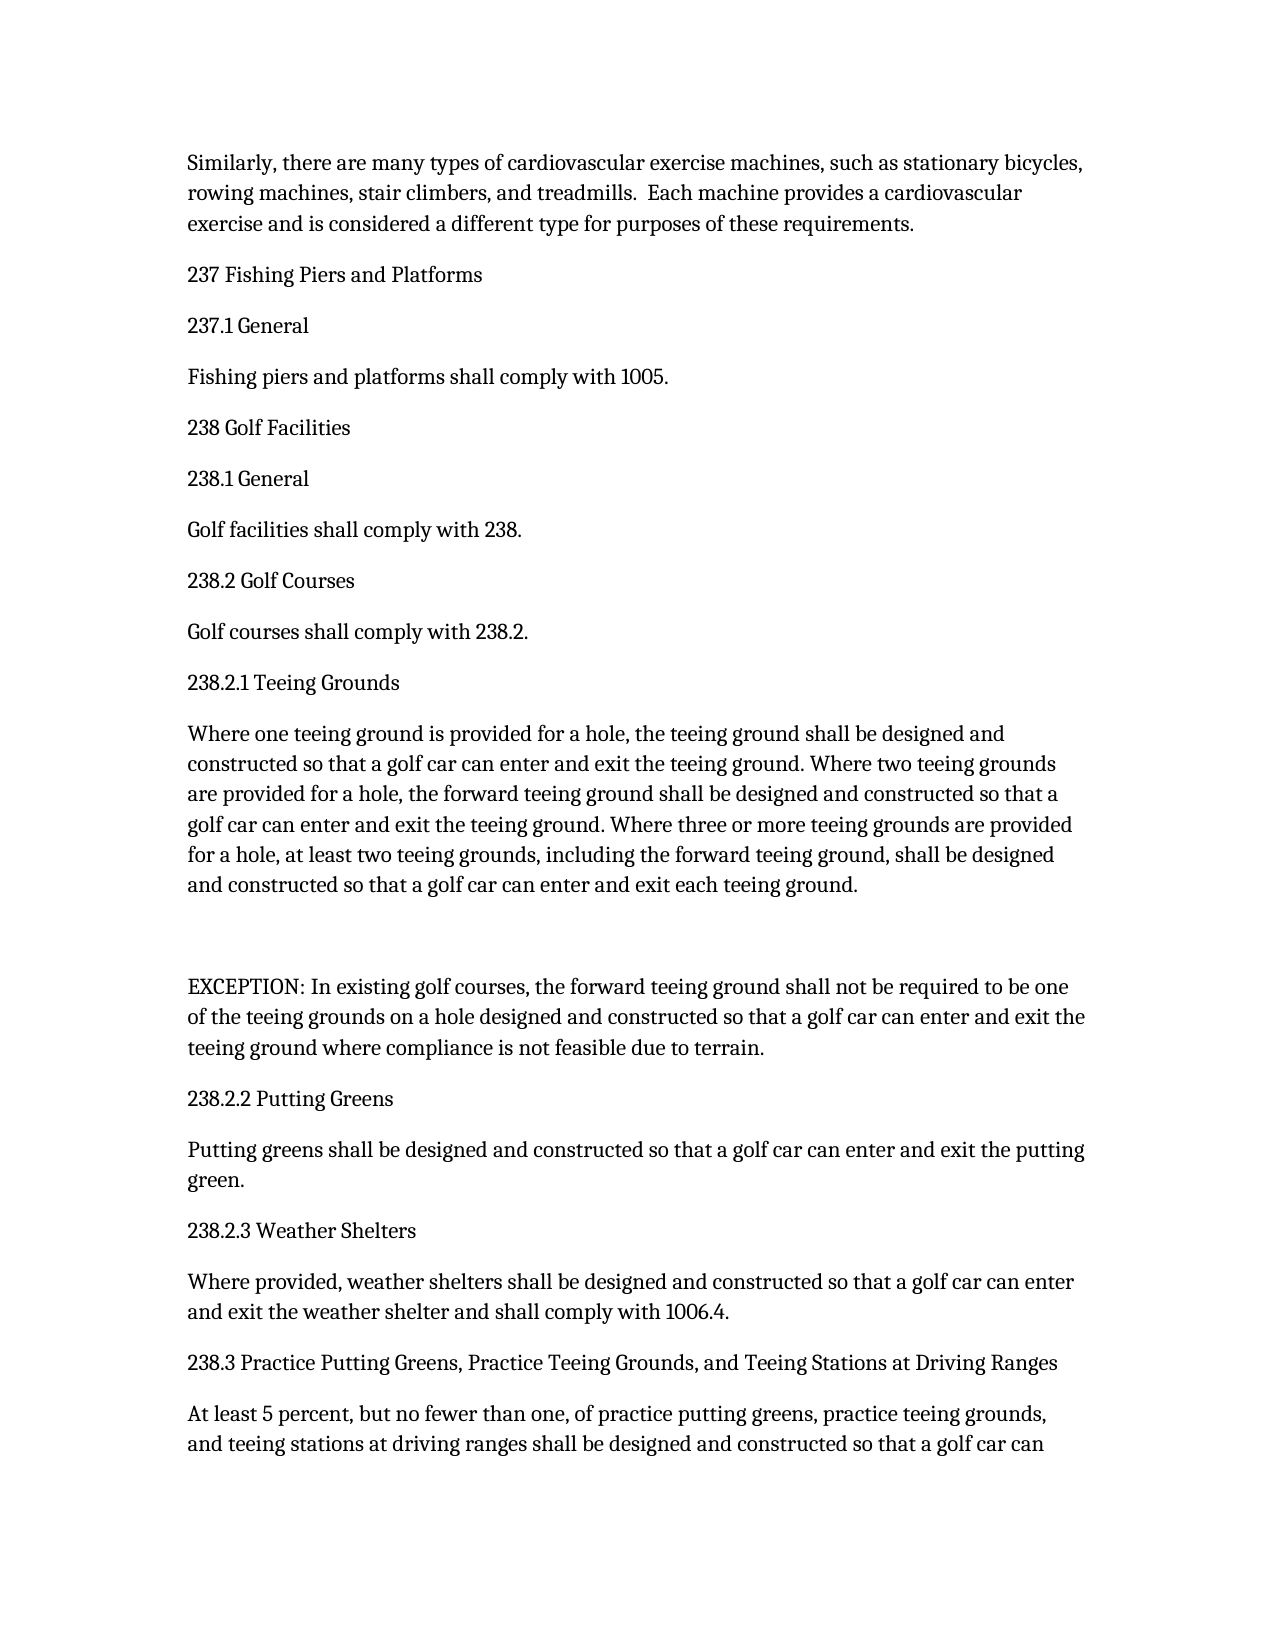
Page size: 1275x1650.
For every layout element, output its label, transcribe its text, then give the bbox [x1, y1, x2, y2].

text 238.2 Golf Courses [187, 568, 1087, 594]
text 238.2.3 Weather Shelters [187, 1218, 1087, 1244]
text 237.1 General [187, 312, 1087, 339]
text 238 Golf Facilities [187, 414, 1087, 441]
text EXCEPTION: In existing golf courses, the forward teeing ground shall not be required to be one of the teeing grounds on a hole designed and constructed so that a golf car can enter and exit the teeing ground where compliance is not feasible due to terrain. [187, 974, 1087, 1061]
text 238.2.2 Putting Greens [187, 1085, 1087, 1112]
text 238.2.1 Teeing Grounds [187, 670, 1087, 696]
text Putting greens shall be designed and constructed so that a golf car can enter and exit the putting green. [187, 1136, 1087, 1193]
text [187, 1401, 1087, 1458]
text Fishing piers and platforms shall comply with 1005. [187, 363, 1087, 390]
text Where provided, weather shelters shall be designed and constructed so that a golf car can enter and exit the weather shelter and shall comply with 1006.4. [187, 1269, 1087, 1325]
text Golf facilities shall comply with 238. [187, 517, 1087, 543]
text Where one teeing ground is provided for a hole, the teeing ground shall be designed and constructed so that a golf car can enter and exit the teeing ground. Where two teeing grounds are provided for a hole, the forward teeing ground shall be designed and constructed so that a golf car can enter and exit the teeing ground. Where three or more teeing grounds are provided for a hole, at least two teeing grounds, including the forward teeing ground, shall be designed and constructed so that a golf car can enter and exit each teeing ground. [187, 721, 1087, 898]
text Similarly, there are many types of cardiovascular exercise machines, such as stationary bicycles, rowing machines, stair climbers, and treadmills. Each machine provides a cardiovascular exercise and is considered a different type for purposes of these requirements. [187, 150, 1087, 237]
text 238.1 General [187, 466, 1087, 492]
text Golf courses shall comply with 238.2. [187, 619, 1087, 645]
text 238.3 Practice Putting Greens, Practice Teeing Grounds, and Teeing Stations at Driving Ranges [187, 1350, 1087, 1376]
text 237 Fishing Piers and Platforms [187, 261, 1087, 288]
